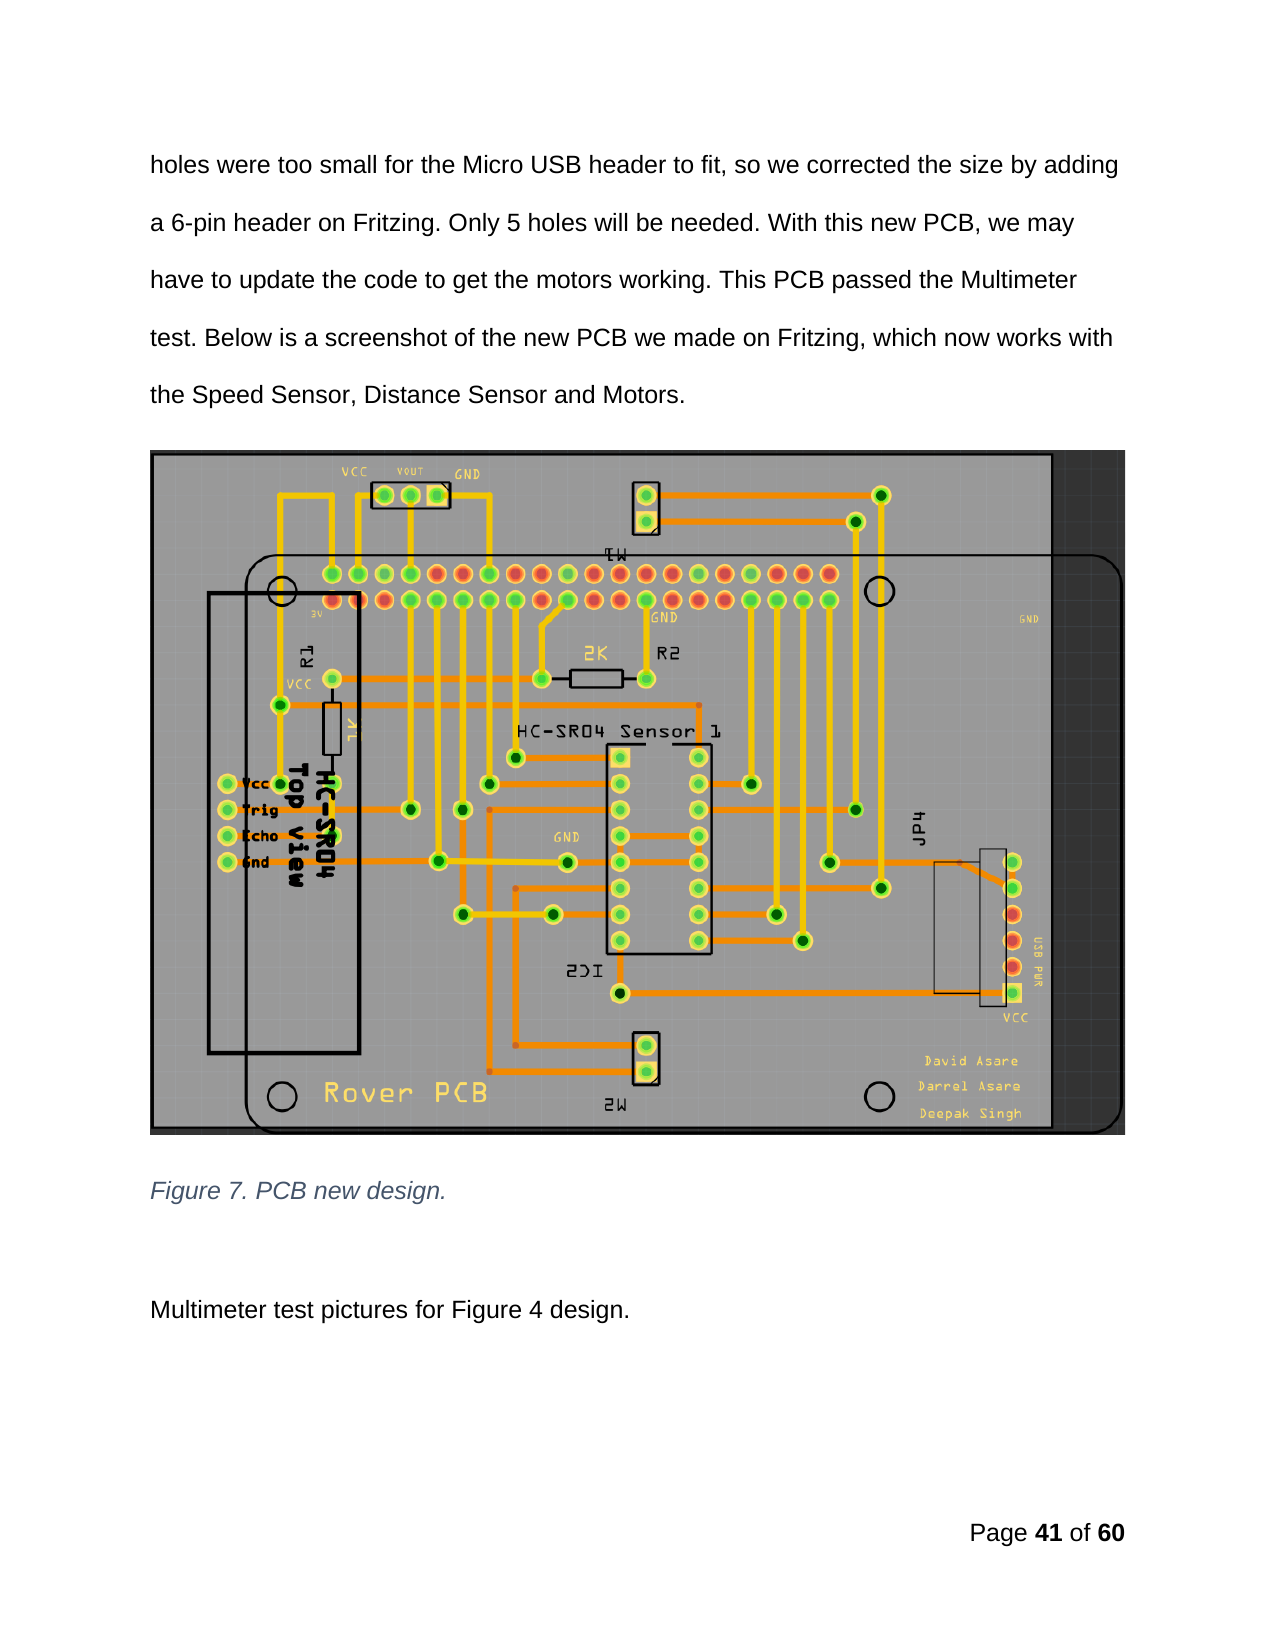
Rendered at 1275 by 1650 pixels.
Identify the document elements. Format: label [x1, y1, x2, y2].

picture [150, 450, 1125, 1135]
